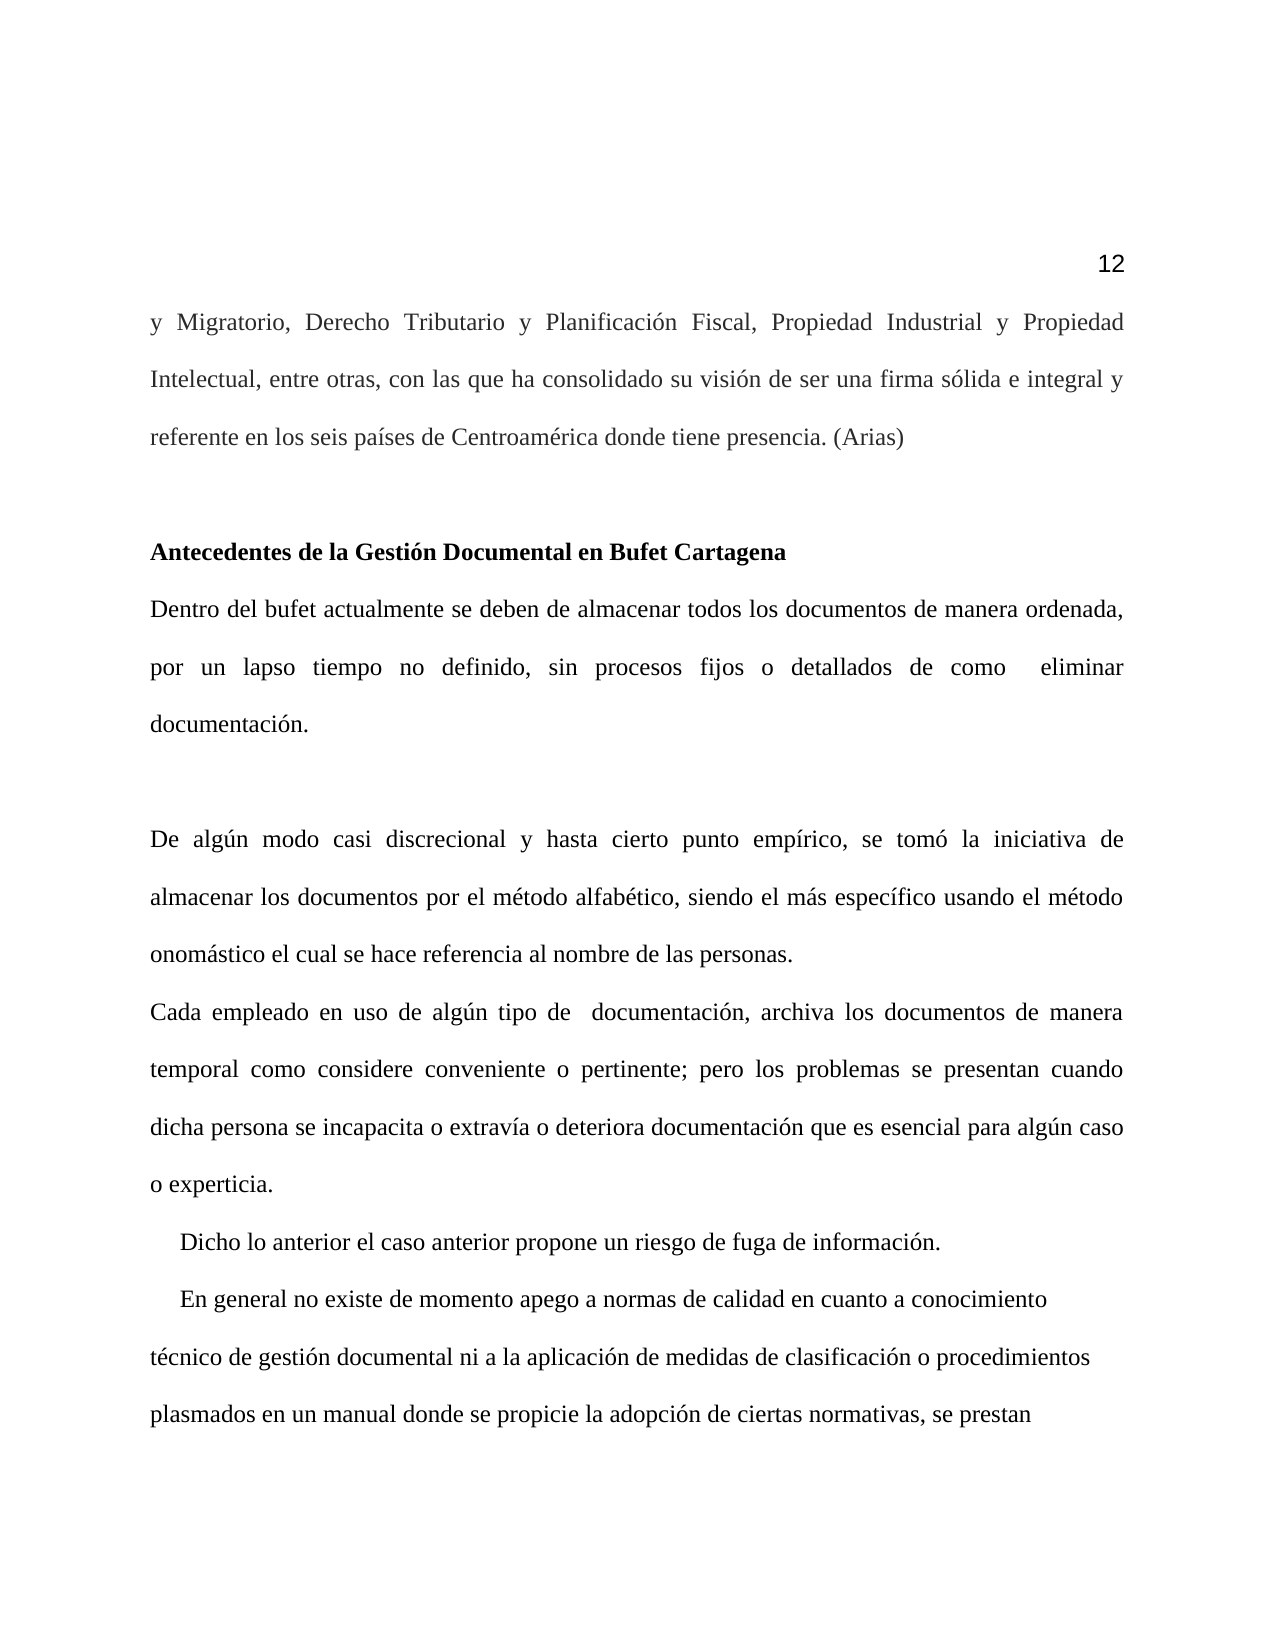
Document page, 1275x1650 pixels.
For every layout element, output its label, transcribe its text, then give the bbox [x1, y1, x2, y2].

text Dentro del bufet actualmente se deben de almacenar todos los documentos de manera ordenada, por un lapso tiempo no definido, sin procesos fijos o detallados de como eliminar documentación. [150, 594, 1125, 738]
text Antecedentes de la Gestión Documental en Bufet Cartagena [150, 537, 1125, 566]
text De algún modo casi discrecional y hasta cierto punto empírico, se tomó la iniciativa de almacenar los documentos por el método alfabético, siendo el más específico usando el método onomástico el cual se hace referencia al nombre de las personas. [150, 824, 1125, 968]
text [150, 307, 1125, 451]
text Dicho lo anterior el caso anterior propone un riesgo de fuga de información. [150, 1227, 1125, 1256]
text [150, 1284, 1125, 1428]
text Cada empleado en uso de algún tipo de documentación, archiva los documentos de manera temporal como considere conveniente o pertinente; pero los problemas se presentan cuando dicha persona se incapacita o extravía o deteriora documentación que es esencial para algún caso o experticia. [150, 997, 1125, 1198]
